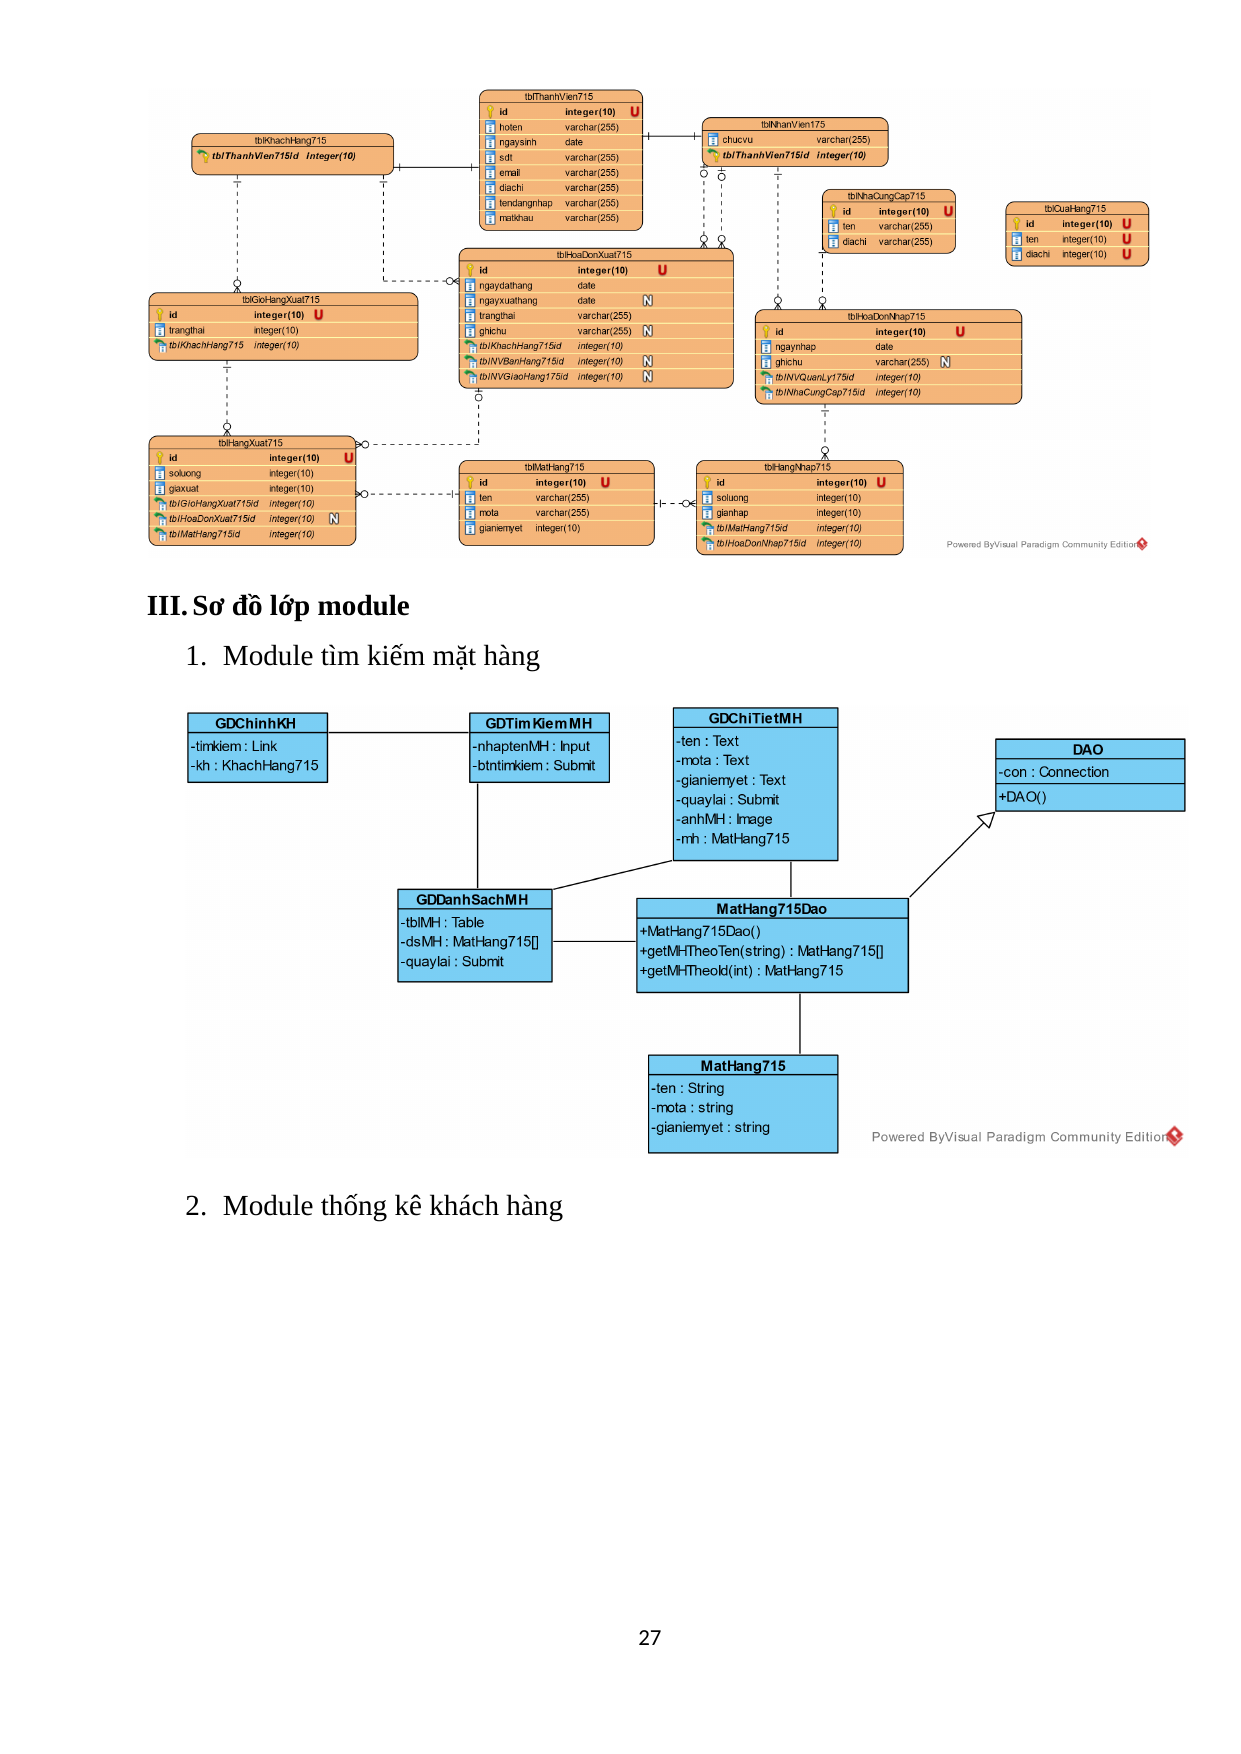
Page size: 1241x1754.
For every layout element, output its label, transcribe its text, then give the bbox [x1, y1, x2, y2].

list Module tìm kiếm mặt hàng [185, 638, 1152, 672]
list Sơ đồ lớp module [147, 588, 1152, 622]
list Module thống kê khách hàng [185, 1188, 1152, 1222]
picture [185, 705, 1189, 1158]
picture [147, 88, 1152, 558]
